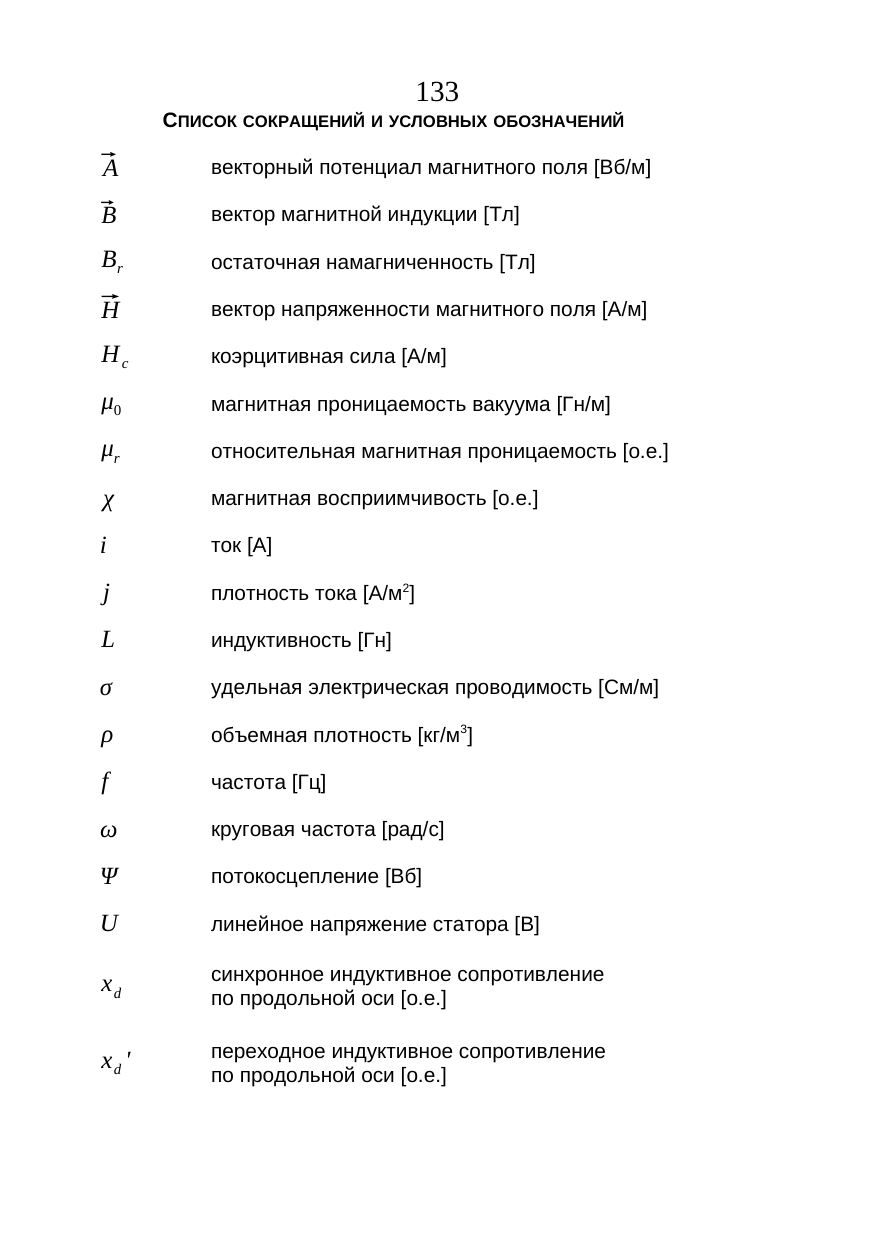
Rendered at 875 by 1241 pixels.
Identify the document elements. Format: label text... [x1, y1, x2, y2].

table_cell [89, 191, 199, 238]
table_cell индуктивность [Гн] [200, 616, 783, 663]
table_cell вектор напряженности магнитного поля [A/м] [200, 285, 783, 332]
text Список сокращений и условных обозначений [89, 107, 785, 131]
table_cell удельная электрическая проводимость [См/м] [200, 664, 783, 711]
table_cell [89, 616, 199, 663]
table_cell переходное индуктивное сопротивление по продольной оси [о.е.] [200, 1024, 783, 1101]
table_header [89, 143, 199, 191]
table_cell [89, 1024, 199, 1101]
table_cell [89, 522, 199, 569]
table_cell [89, 238, 199, 285]
table_cell [89, 853, 199, 900]
table_cell синхронное индуктивное сопротивление по продольной оси [о.е.] [200, 947, 783, 1024]
table_cell потокосцепление [Вб] [200, 853, 783, 900]
table_cell [89, 805, 199, 853]
table_cell вектор магнитной индукции [Тл] [200, 191, 783, 238]
table_cell частота [Гц] [200, 758, 783, 805]
table_cell круговая частота [рад/с] [200, 805, 783, 853]
table_cell плотность тока [A/м2] [200, 569, 783, 616]
table_cell [89, 474, 199, 522]
table_cell остаточная намагниченность [Tл] [200, 238, 783, 285]
table_cell [89, 569, 199, 616]
table_cell ток [A] [200, 522, 783, 569]
table_cell [89, 333, 199, 380]
table_cell коэрцитивная сила [A/м] [200, 333, 783, 380]
table_header векторный потенциал магнитного поля [Вб/м] [200, 143, 783, 191]
table_cell магнитная восприимчивость [о.е.] [200, 474, 783, 522]
table_cell магнитная проницаемость вакуума [Гн/м] [200, 380, 783, 427]
table_cell [89, 900, 199, 947]
table_cell [89, 427, 199, 474]
table_cell относительная магнитная проницаемость [о.е.] [200, 427, 783, 474]
table_cell [89, 758, 199, 805]
table_cell [89, 664, 199, 711]
table_cell [89, 285, 199, 332]
table_cell [89, 947, 199, 1024]
table_cell [89, 711, 199, 758]
table_cell объемная плотность [кг/м3] [200, 711, 783, 758]
table_cell [89, 380, 199, 427]
table_cell линейное напряжение статора [В] [200, 900, 783, 947]
